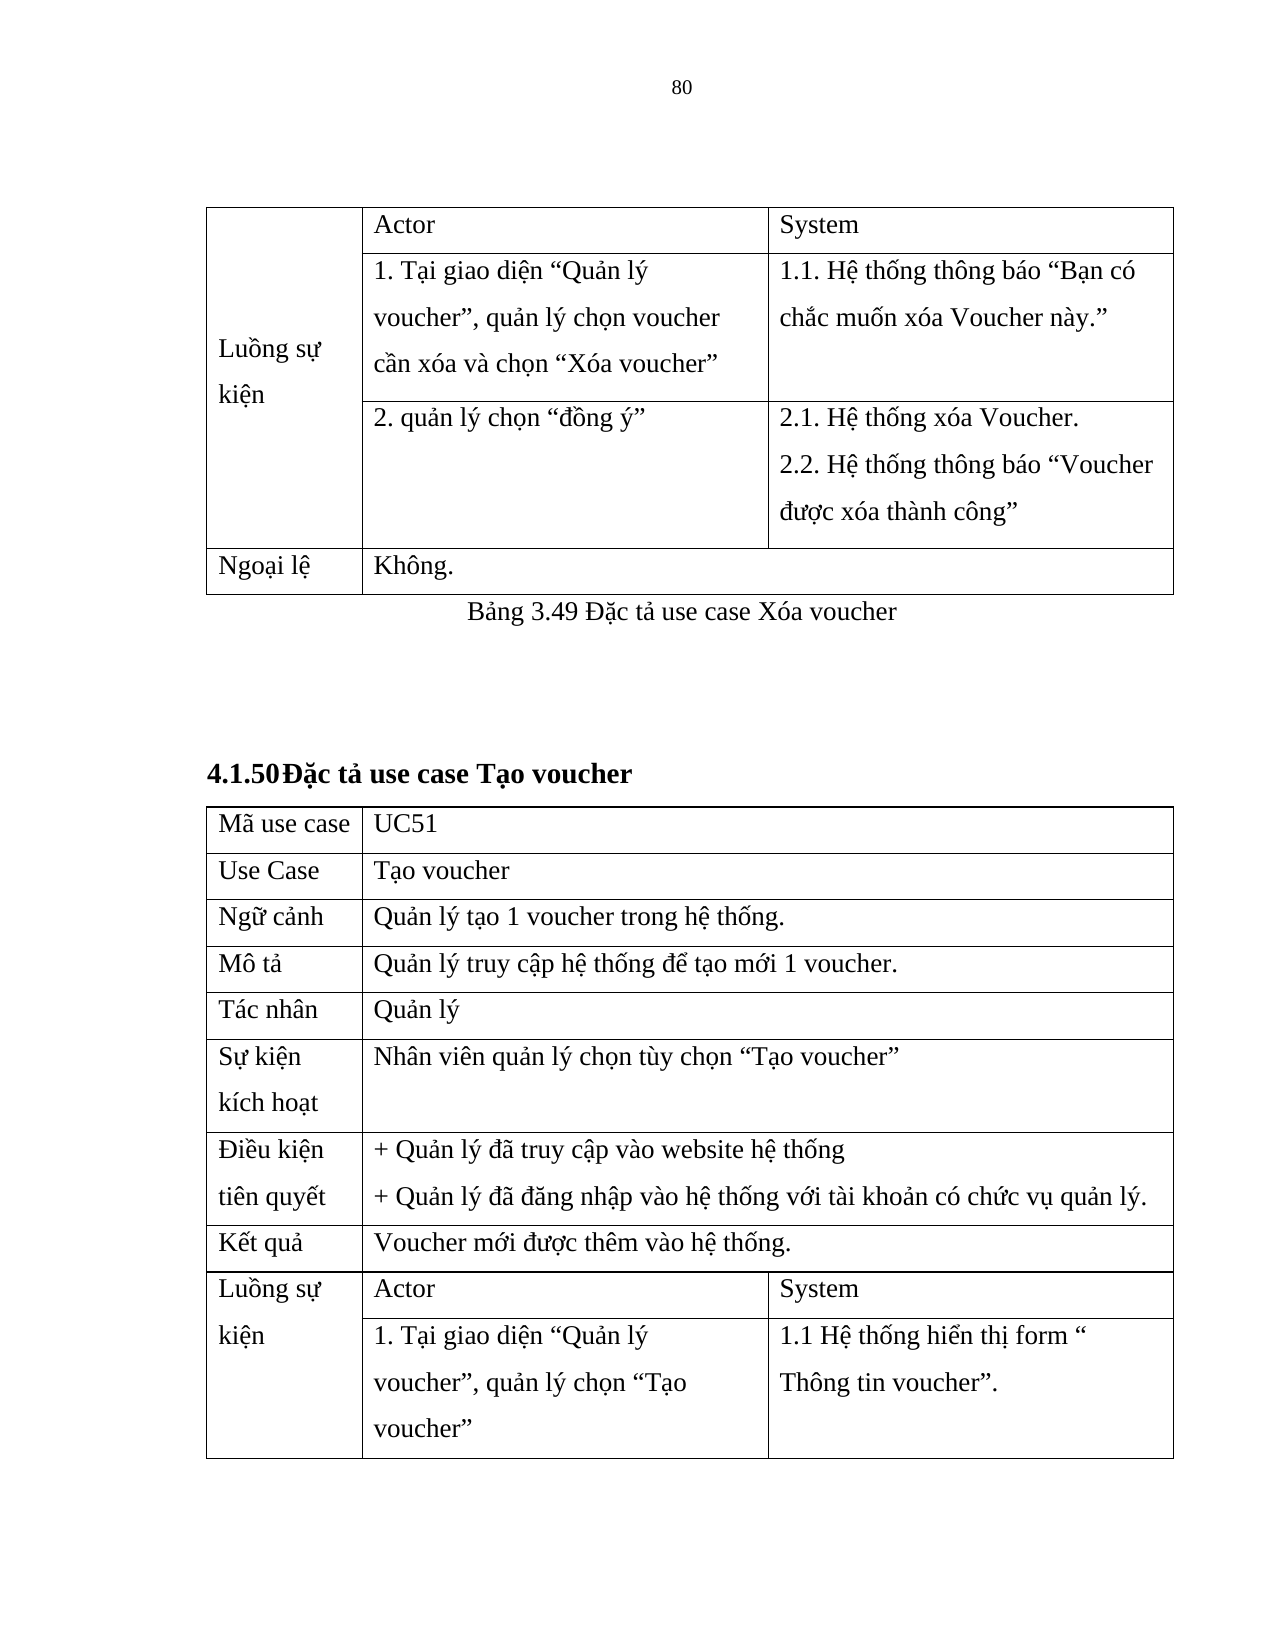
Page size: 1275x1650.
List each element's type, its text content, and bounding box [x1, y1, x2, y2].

table_header Mã use case [207, 808, 362, 853]
table_cell Luồng sự kiện [207, 208, 362, 548]
table_cell Use Case [207, 854, 362, 899]
table_cell Quản lý truy cập hệ thống để tạo mới 1 voucher. [363, 947, 1173, 992]
table_cell Quản lý [363, 993, 1173, 1039]
table_cell + Quản lý đã truy cập vào website hệ thống + Quản lý đã đăng nhập vào hệ thống với tài khoản có chức vụ quản lý. [363, 1133, 1173, 1225]
table_cell Tác nhân [207, 993, 362, 1039]
table_cell 1.1. Hệ thống thông báo “Bạn có chắc muốn xóa Voucher này.” [769, 254, 1173, 401]
table_cell Actor [363, 208, 768, 253]
table_cell System [769, 1273, 1173, 1318]
table_cell Voucher mới được thêm vào hệ thống. [363, 1226, 1173, 1271]
table_cell Luồng sự kiện [207, 1273, 362, 1458]
table_cell Nhân viên quản lý chọn tùy chọn “Tạo voucher” [363, 1040, 1173, 1132]
table_cell Ngoại lệ [207, 549, 362, 594]
table_cell Sự kiện kích hoạt [207, 1040, 362, 1132]
table_cell 2. quản lý chọn “đồng ý” [363, 402, 768, 548]
table_header UC51 [363, 808, 1173, 853]
table_cell Kết quả [207, 1226, 362, 1271]
table_cell Ngữ cảnh [207, 900, 362, 946]
text Bảng . Đặc tả use case Xóa voucher [207, 595, 1157, 626]
table_cell Quản lý tạo 1 voucher trong hệ thống. [363, 900, 1173, 946]
table_cell 1. Tại giao diện “Quản lý voucher”, quản lý chọn voucher cần xóa và chọn “Xóa voucher” [363, 254, 768, 401]
table_cell Không. [363, 549, 1173, 594]
table_cell Điều kiện tiên quyết [207, 1133, 362, 1225]
table_cell Mô tả [207, 947, 362, 992]
table_cell 2.1. Hệ thống xóa Voucher. 2.2. Hệ thống thông báo “Voucher được xóa thành công” [769, 402, 1173, 548]
table_cell 1. Tại giao diện “Quản lý voucher”, quản lý chọn “Tạo voucher” [363, 1319, 768, 1458]
table_cell Actor [363, 1273, 768, 1318]
table_cell System [769, 208, 1173, 253]
subtitle Đặc tả use case Tạo voucher [207, 756, 1157, 790]
table_cell 1.1 Hệ thống hiển thị form “ Thông tin voucher”. [769, 1319, 1173, 1458]
table_cell Tạo voucher [363, 854, 1173, 899]
